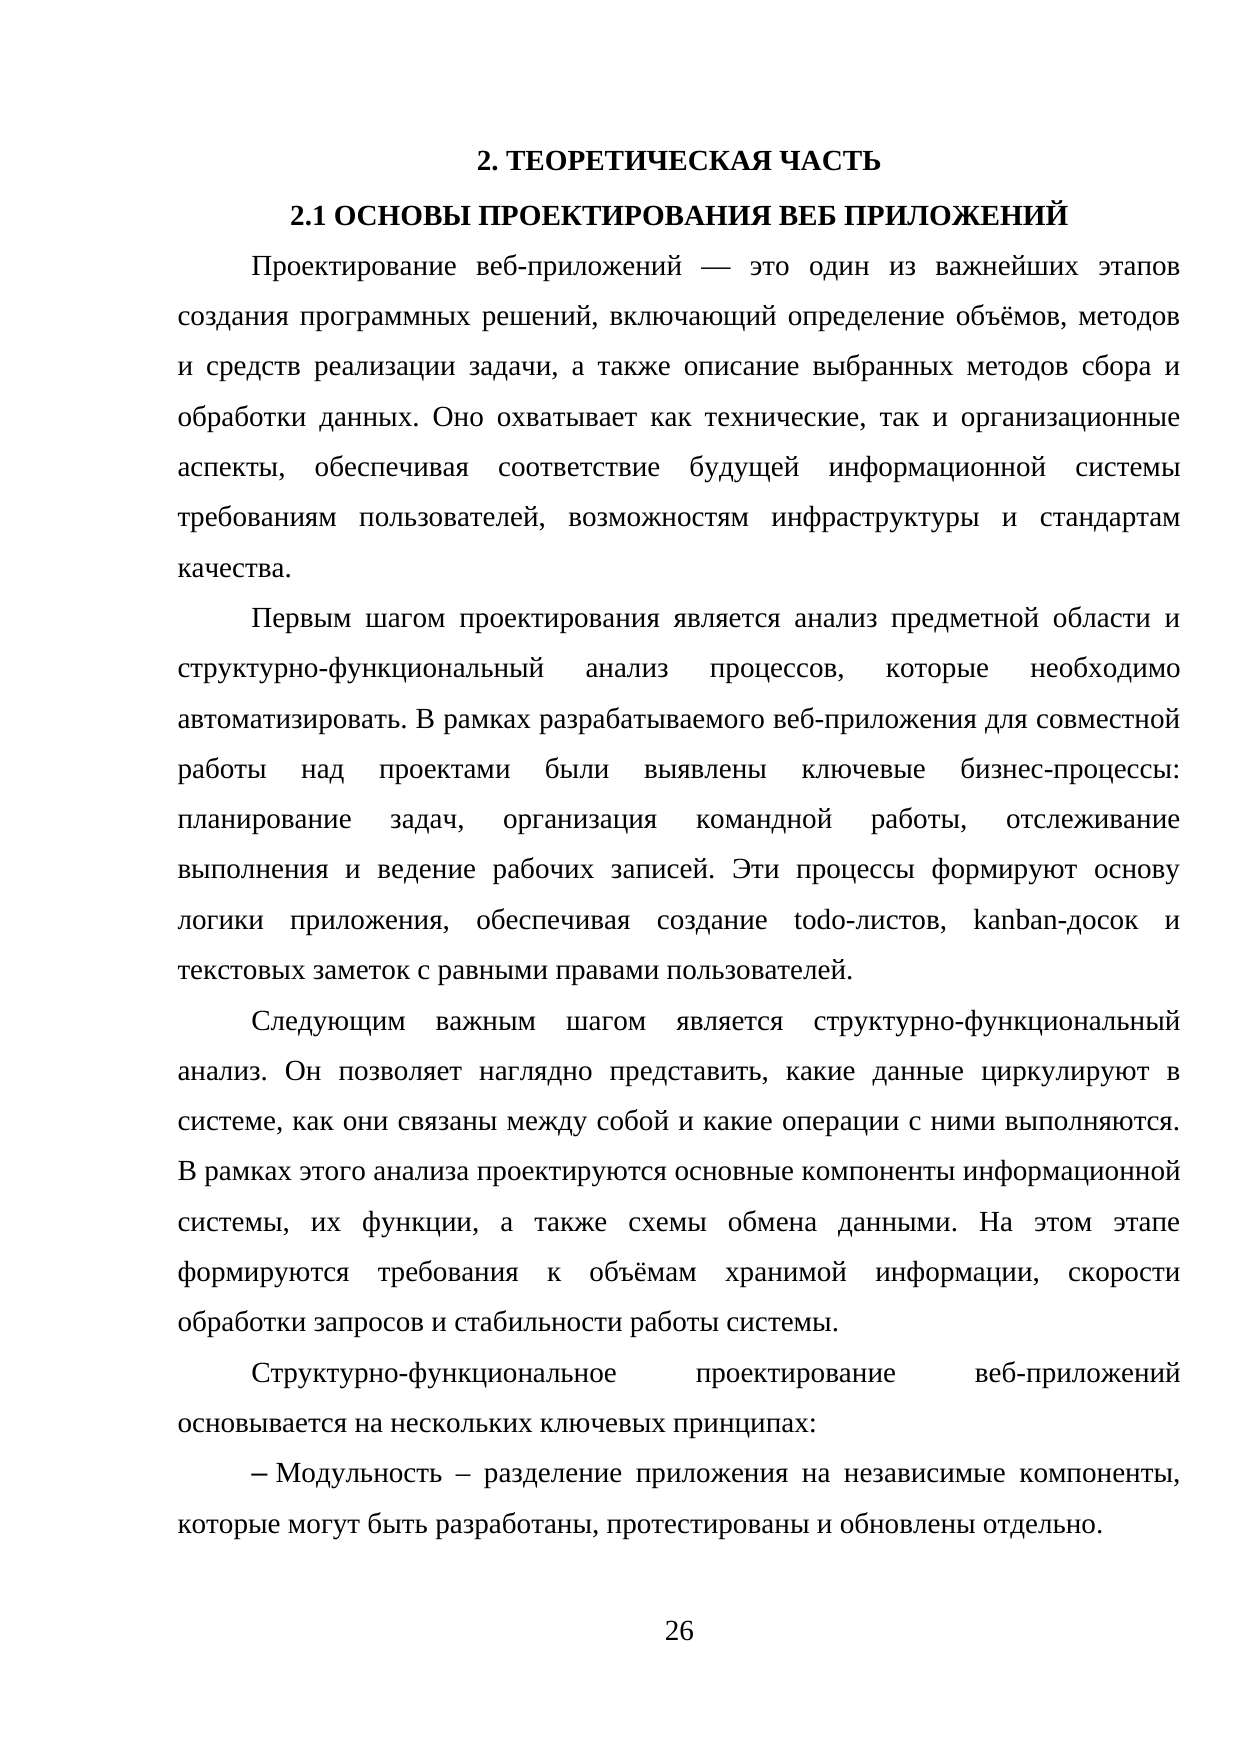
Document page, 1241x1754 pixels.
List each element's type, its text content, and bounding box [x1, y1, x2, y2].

subtitle 2.1 ОСНОВЫ ПРОЕКТИРОВАНИЯ ВЕБ ПРИЛОЖЕНИЙ [177, 198, 1181, 231]
list Модульность – разделение приложения на независимые компоненты, которые могут быть разработаны, протестированы и обновлены отдельно. [177, 1455, 1181, 1539]
text Следующим важным шагом является структурно-функциональный анализ. Он позволяет наглядно представить, какие данные циркулируют в системе, как они связаны между собой и какие операции с ними выполняются. В рамках этого анализа проектируются основные компоненты информационной системы, их функции, а также схемы обмена данными. На этом этапе формируются требования к объёмам хранимой информации, скорости обработки запросов и стабильности работы системы. [177, 1003, 1181, 1338]
subtitle 2. ТЕОРЕТИЧЕСКАЯ ЧАСТЬ [177, 143, 1181, 177]
text Первым шагом проектирования является анализ предметной области и структурно-функциональный анализ процессов, которые необходимо автоматизировать. В рамках разрабатываемого веб-приложения для совместной работы над проектами были выявлены ключевые бизнес-процессы: планирование задач, организация командной работы, отслеживание выполнения и ведение рабочих записей. Эти процессы формируют основу логики приложения, обеспечивая создание todo-листов, kanban-досок и текстовых заметок с равными правами пользователей. [177, 600, 1181, 986]
text Структурно-функциональное проектирование веб-приложений основывается на нескольких ключевых принципах: [177, 1355, 1181, 1439]
text Проектирование веб-приложений — это один из важнейших этапов создания программных решений, включающий определение объёмов, методов и средств реализации задачи, а также описание выбранных методов сбора и обработки данных. Оно охватывает как технические, так и организационные аспекты, обеспечивая соответствие будущей информационной системы требованиям пользователей, возможностям инфраструктуры и стандартам качества. [177, 248, 1181, 583]
